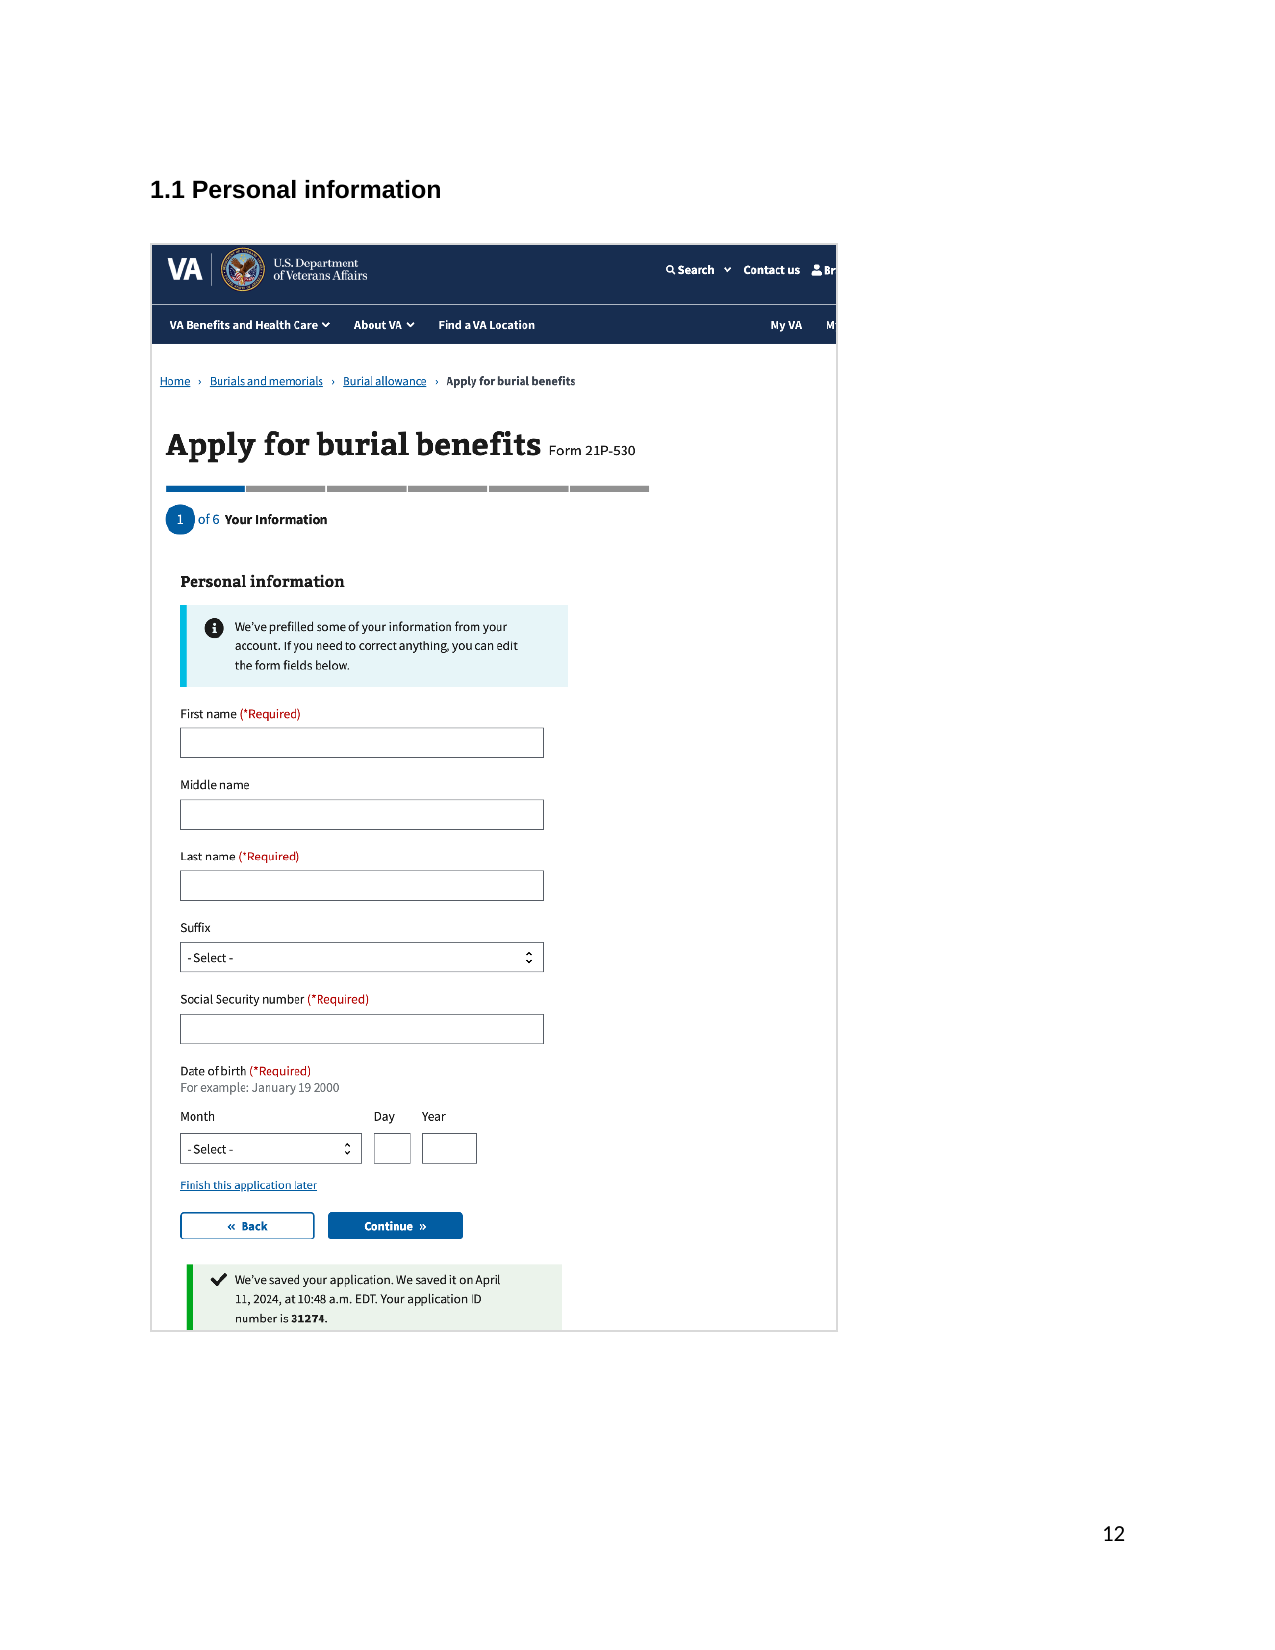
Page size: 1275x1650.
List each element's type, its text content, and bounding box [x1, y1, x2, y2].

subtitle 1.1 Personal information [150, 175, 1125, 239]
picture [152, 245, 836, 1330]
